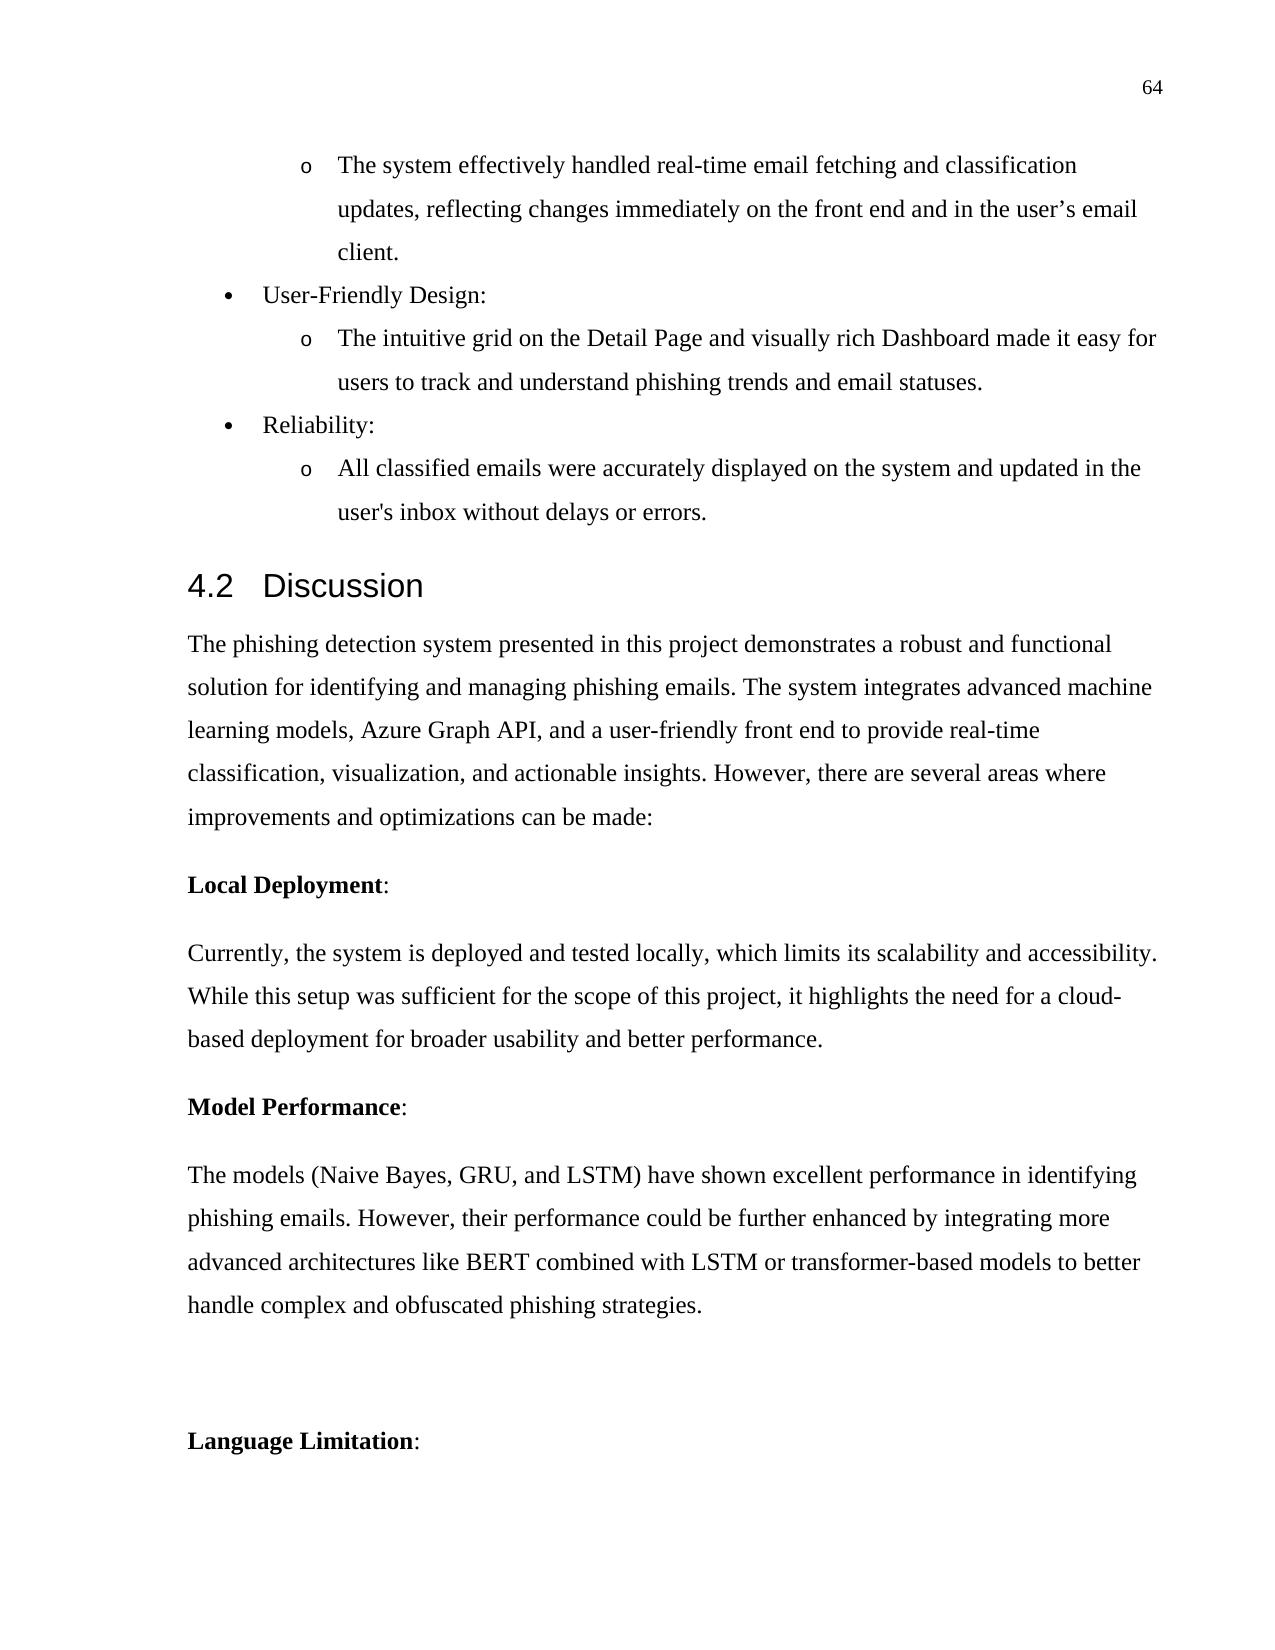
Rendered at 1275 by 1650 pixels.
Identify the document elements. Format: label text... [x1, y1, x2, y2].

text Model Performance: [187, 1092, 1162, 1121]
subtitle Discussion [187, 566, 1162, 604]
text Local Deployment: [187, 870, 1162, 898]
text The models (Naive Bayes, GRU, and LSTM) have shown excellent performance in identifying phishing emails. However, their performance could be further enhanced by integrating more advanced architectures like BERT combined with LSTM or transformer-based models to better handle complex and obfuscated phishing strategies. [187, 1160, 1162, 1318]
list All classified emails were accurately displayed on the system and updated in the user's inbox without delays or errors. [300, 453, 1162, 526]
text The phishing detection system presented in this project demonstrates a robust and functional solution for identifying and managing phishing emails. The system integrates advanced machine learning models, Azure Graph API, and a user-friendly front end to provide real-time classification, visualization, and actionable insights. However, there are several areas where improvements and optimizations can be made: [187, 629, 1162, 830]
list The system effectively handled real-time email fetching and classification updates, reflecting changes immediately on the front end and in the user’s email client. [300, 150, 1162, 266]
text Currently, the system is deployed and tested locally, which limits its scalability and accessibility. While this setup was sufficient for the scope of this project, it highlights the need for a cloud-based deployment for broader usability and better performance. [187, 938, 1162, 1053]
text Language Limitation: [187, 1426, 1162, 1455]
list User-Friendly Design: [225, 280, 1162, 309]
list Reliability: [225, 410, 1162, 439]
list The intuitive grid on the Detail Page and visually rich Dashboard made it easy for users to track and understand phishing trends and email statuses. [300, 323, 1162, 396]
